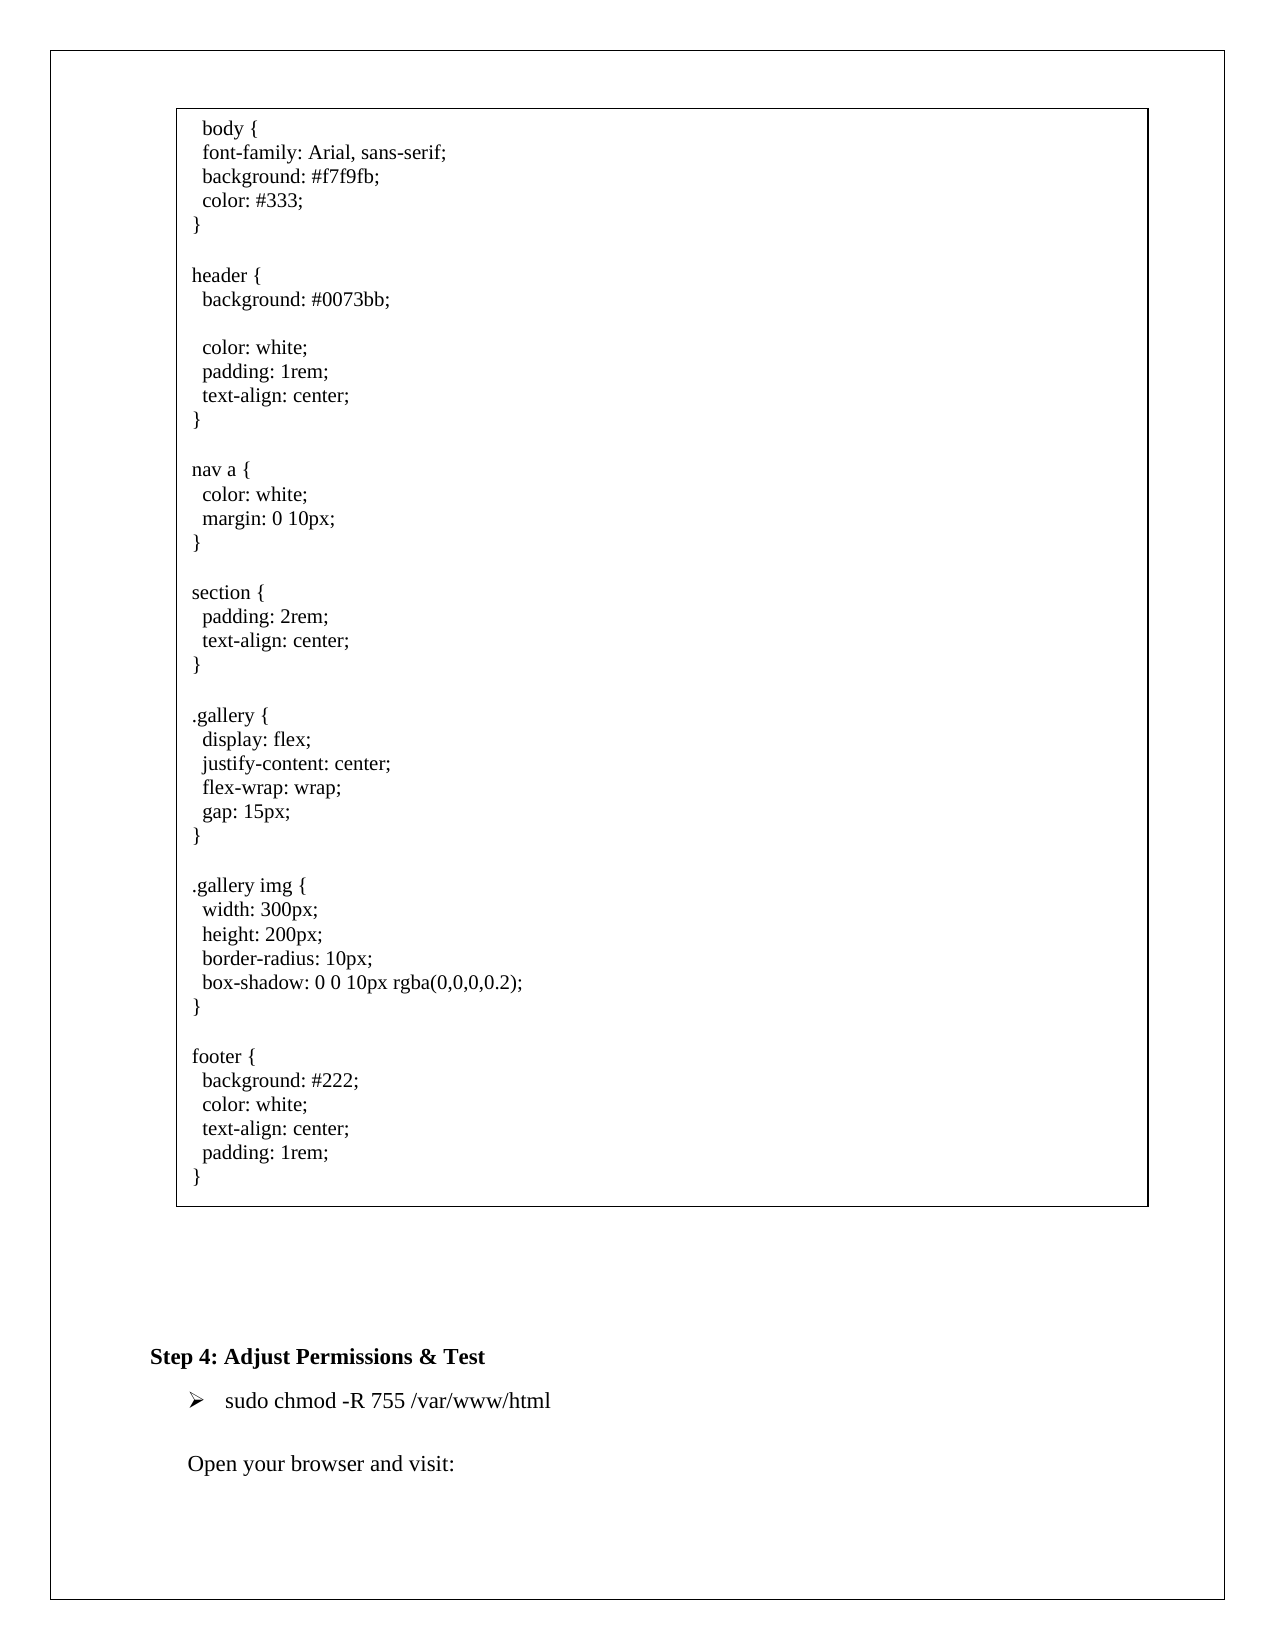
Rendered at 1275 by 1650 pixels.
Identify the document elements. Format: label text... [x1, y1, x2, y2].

text Open your browser and visit: [187, 1418, 1152, 1476]
text Step 4: Adjust Permissions & Test [150, 1343, 1152, 1369]
list sudo chmod -R 755 /var/www/html [187, 1387, 1152, 1414]
